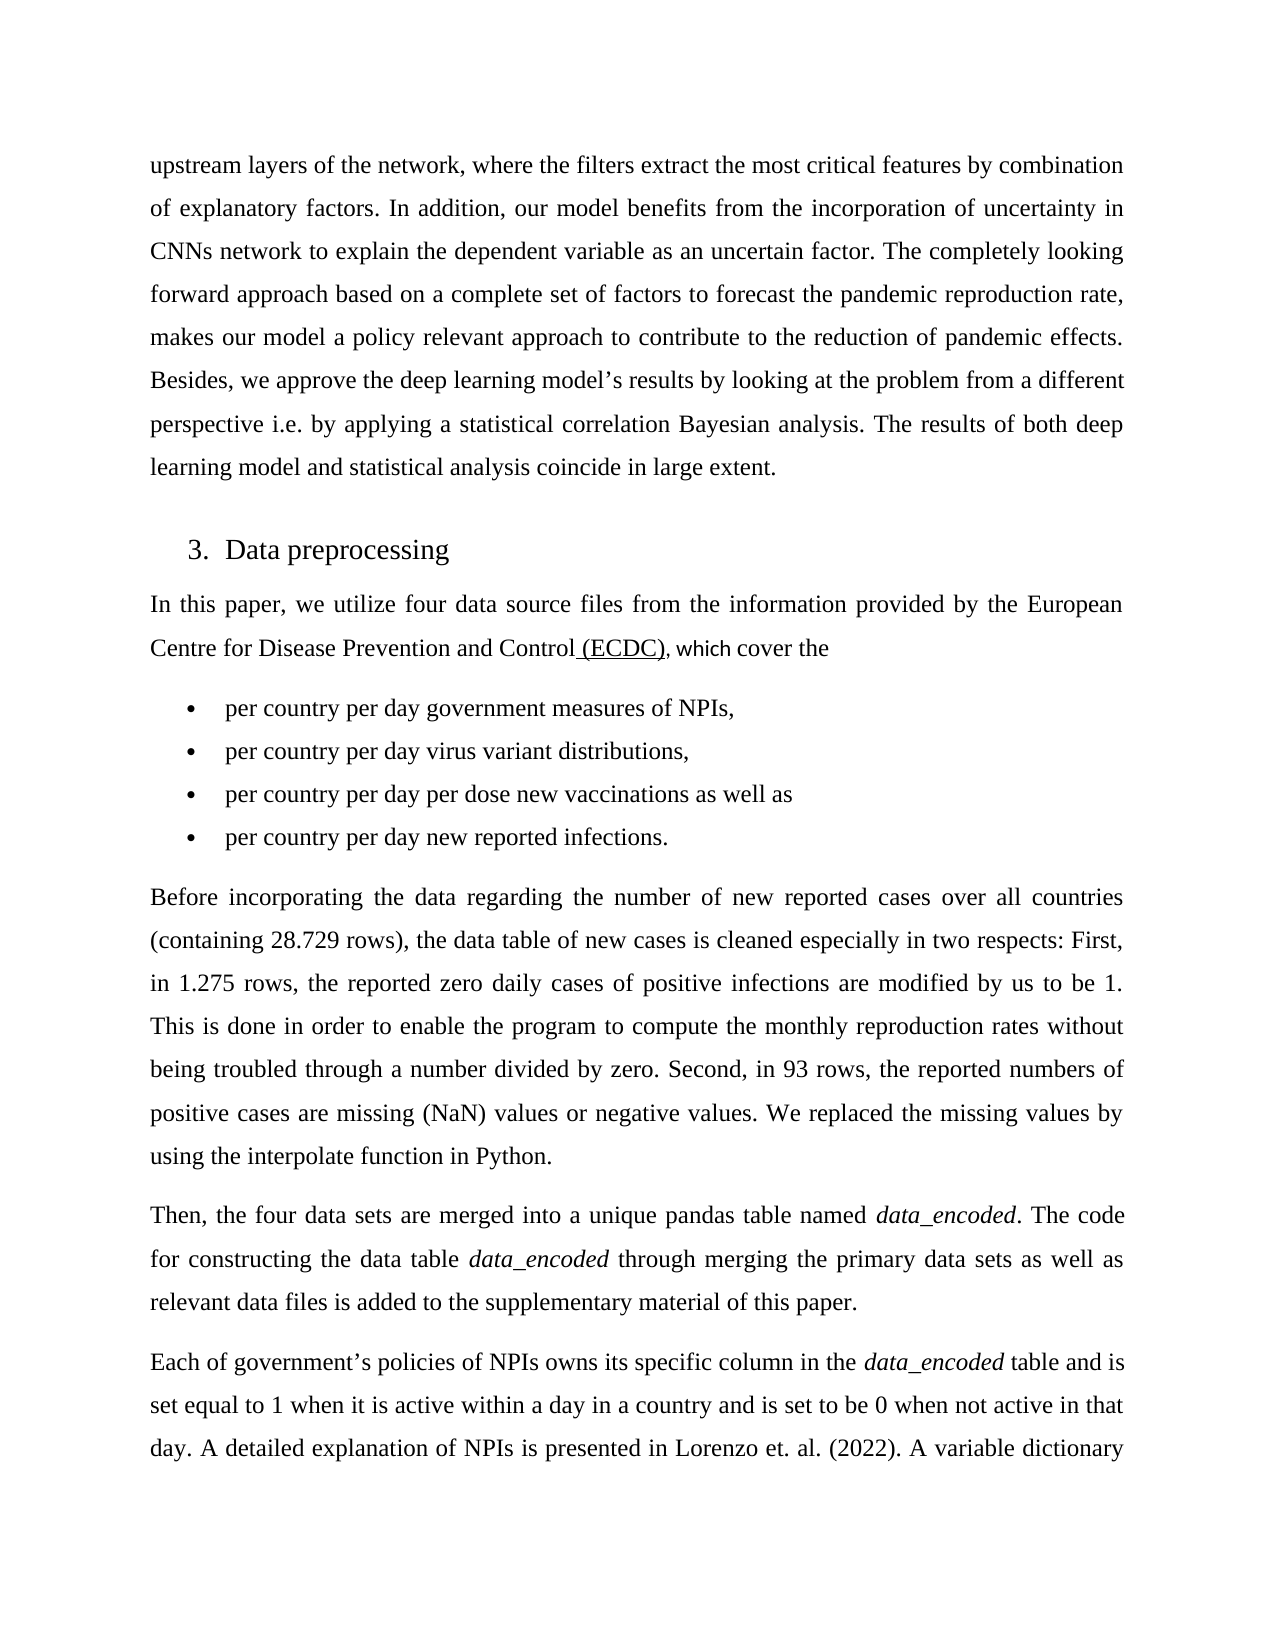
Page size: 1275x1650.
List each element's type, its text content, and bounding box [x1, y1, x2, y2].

text Then, the four data sets are merged into a unique pandas table named data_encoded. The code for constructing the data table data_encoded through merging the primary data sets as well as relevant data files is added to the supplementary material of this paper. [150, 1201, 1125, 1316]
list per country per day new reported infections. [187, 822, 1125, 851]
list per country per day virus variant distributions, [187, 736, 1125, 765]
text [150, 1347, 1125, 1462]
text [150, 150, 1125, 481]
subtitle Data preprocessing [187, 532, 1125, 566]
text Before incorporating the data regarding the number of new reported cases over all countries (containing 28.729 rows), the data table of new cases is cleaned especially in two respects: First, in 1.275 rows, the reported zero daily cases of positive infections are modified by us to be 1. This is done in order to enable the program to compute the monthly reproduction rates without being troubled through a number divided by zero. Second, in 93 rows, the reported numbers of positive cases are missing (NaN) values or negative values. We replaced the missing values by using the interpolate function in Python. [150, 882, 1125, 1169]
list per country per day government measures of NPIs, [187, 693, 1125, 722]
list per country per day per dose new vaccinations as well as [187, 779, 1125, 808]
text In this paper, we utilize four data source files from the information provided by the European Centre for Disease Prevention and Control (ECDC), which cover the [150, 589, 1125, 662]
